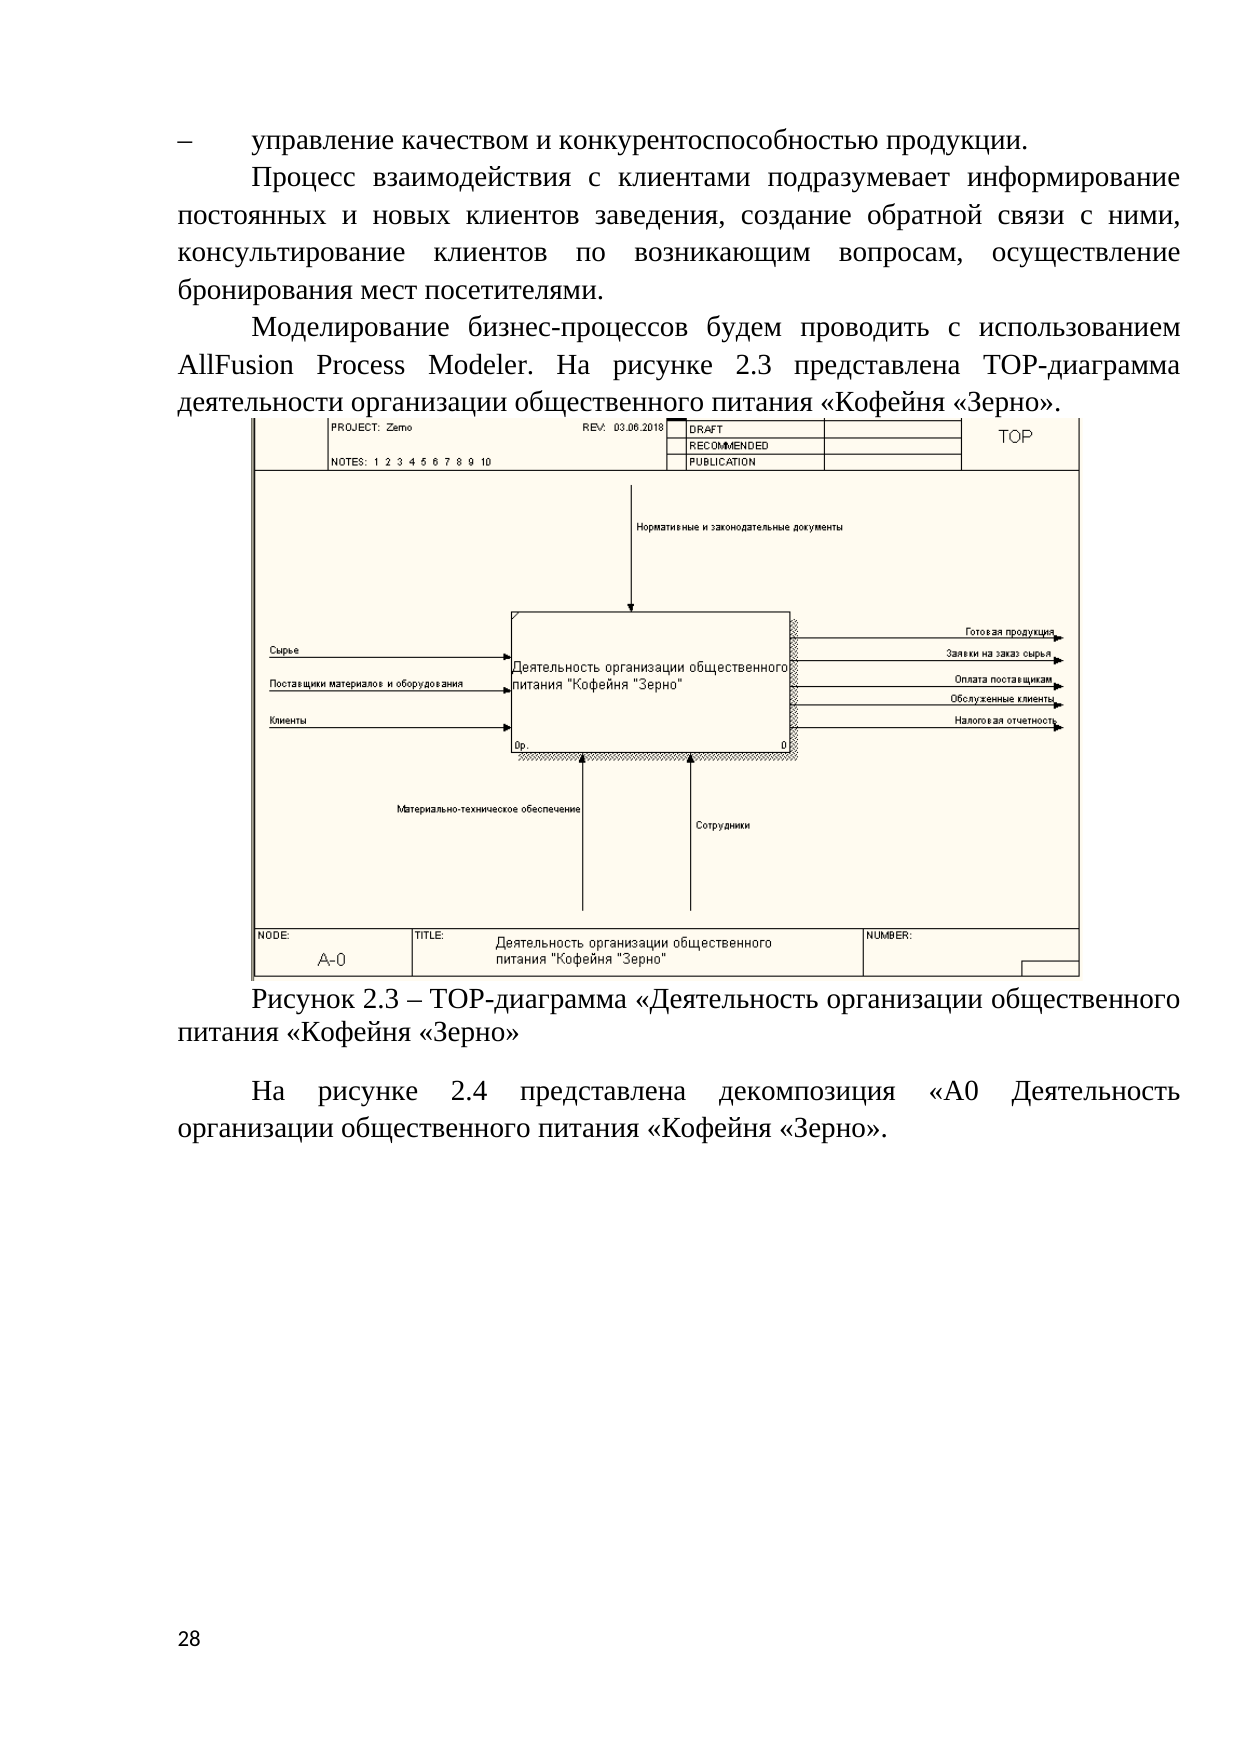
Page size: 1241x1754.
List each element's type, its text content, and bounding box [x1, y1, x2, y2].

text Моделирование бизнес-процессов будем проводить с использованием AllFusion Process Modeler. На рисунке 2.3 представлена ТОР-диаграмма деятельности организации общественного питания «Кофейня «Зерно». [177, 306, 1181, 418]
list управление качеством и конкурентоспособностью продукции. [177, 118, 1181, 156]
text Процесс взаимодействия с клиентами подразумевает информирование постоянных и новых клиентов заведения, создание обратной связи с ними, консультирование клиентов по возникающим вопросам, осуществление бронирования мест посетителями. [177, 156, 1181, 306]
picture [251, 418, 1083, 981]
text На рисунке 2.4 представлена декомпозиция «А0 Деятельность организации общественного питания «Кофейня «Зерно». [177, 1069, 1181, 1144]
text Рисунок 2.3 – ТОР-диаграмма «Деятельность организации общественного питания «Кофейня «Зерно» [177, 981, 1181, 1048]
